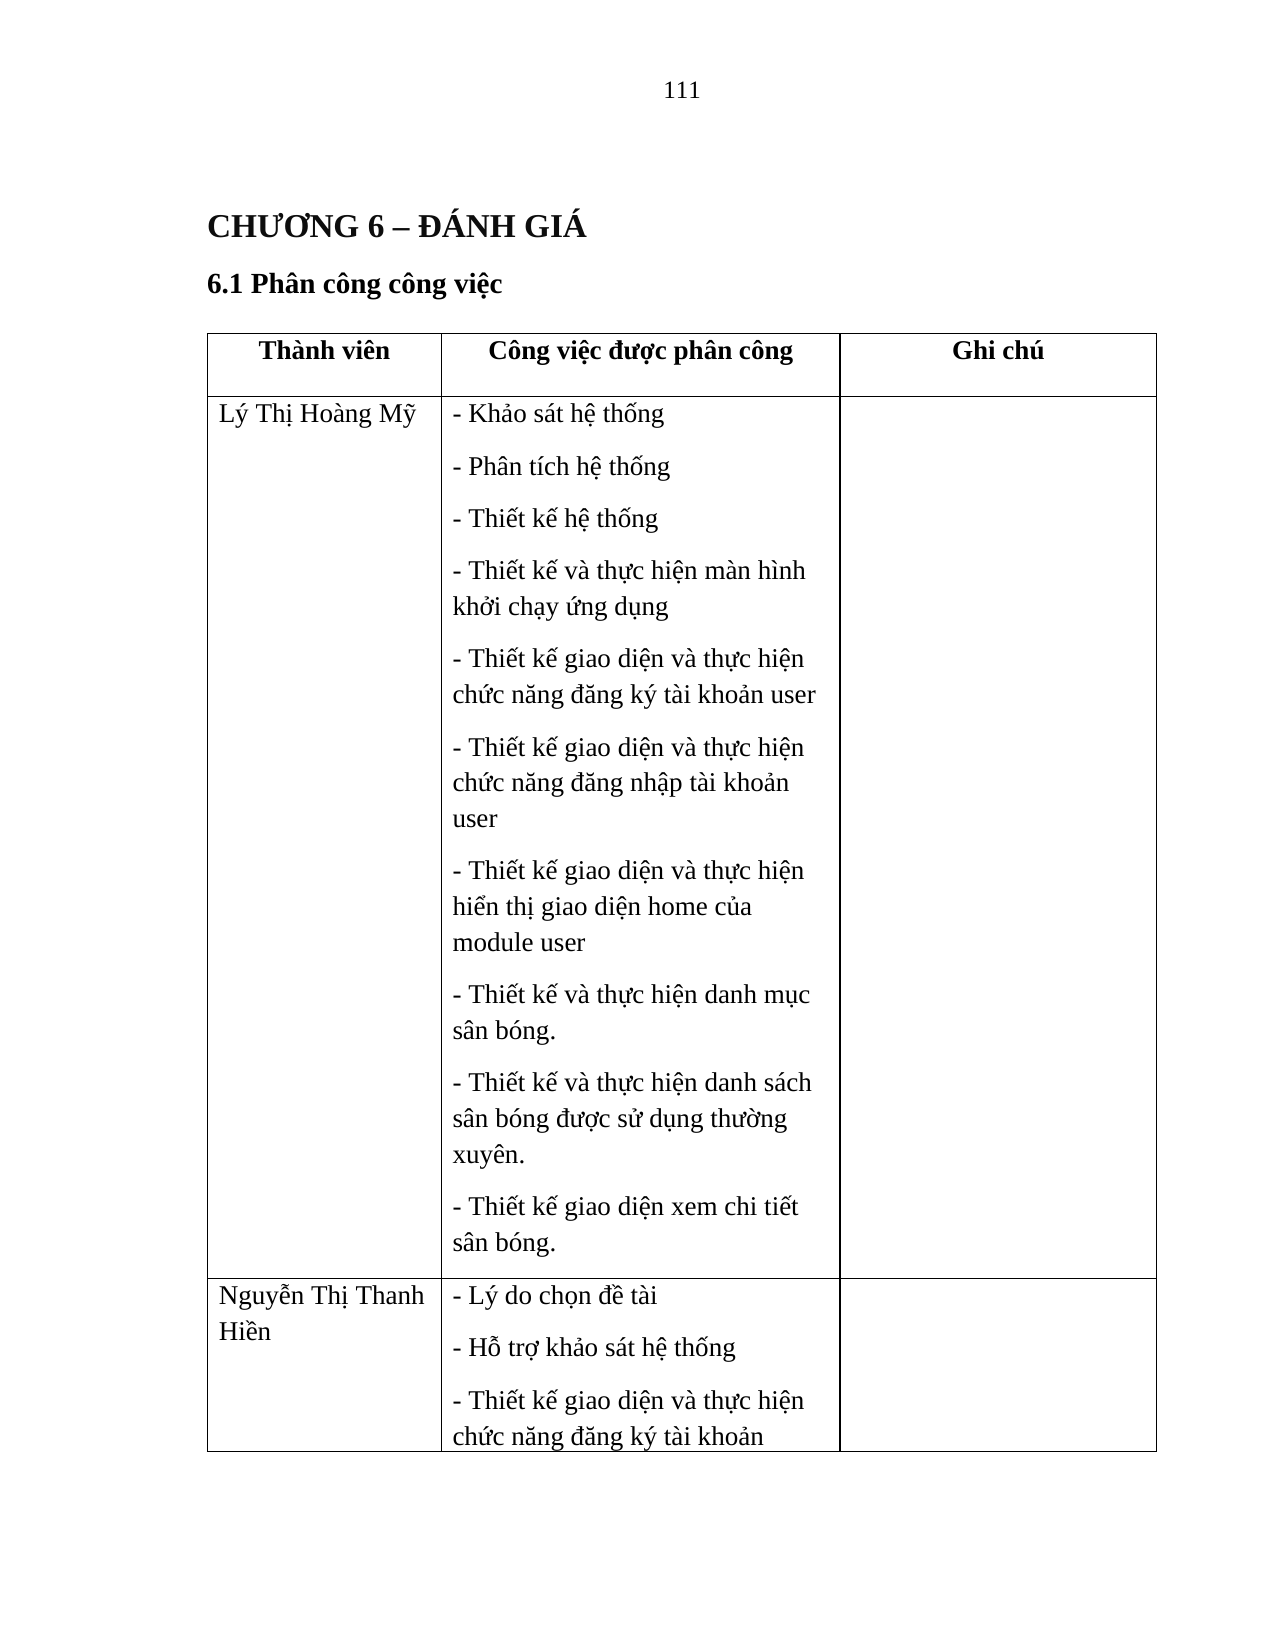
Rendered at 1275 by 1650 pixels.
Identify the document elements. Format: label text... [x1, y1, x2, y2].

table_cell [841, 1279, 1156, 1451]
table_header Thành viên [208, 334, 441, 396]
table_header Ghi chú [841, 334, 1156, 396]
subtitle CHƯƠNG 6 – ĐÁNH GIÁ [207, 207, 1157, 245]
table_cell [208, 1279, 441, 1451]
subtitle 6.1 Phân công công việc [207, 266, 1157, 299]
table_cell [442, 1279, 839, 1451]
table_cell - Khảo sát hệ thống - Phân tích hệ thống - Thiết kế hệ thống - Thiết kế và thực hiện màn hình khởi chạy ứng dụng - Thiết kế giao diện và thực hiện chức năng đăng ký tài khoản user - Thiết kế giao diện và thực hiện chức năng đăng nhập tài khoản user - Thiết kế giao diện và thực hiện hiển thị giao diện home của module user - Thiết kế và thực hiện danh mục sân bóng. - Thiết kế và thực hiện danh sách sân bóng được sử dụng thường xuyên. - Thiết kế giao diện xem chi tiết sân bóng. [442, 397, 839, 1278]
table_cell [841, 397, 1156, 1278]
table_header Công việc được phân công [442, 334, 839, 396]
table_cell Lý Thị Hoàng Mỹ [208, 397, 441, 1278]
